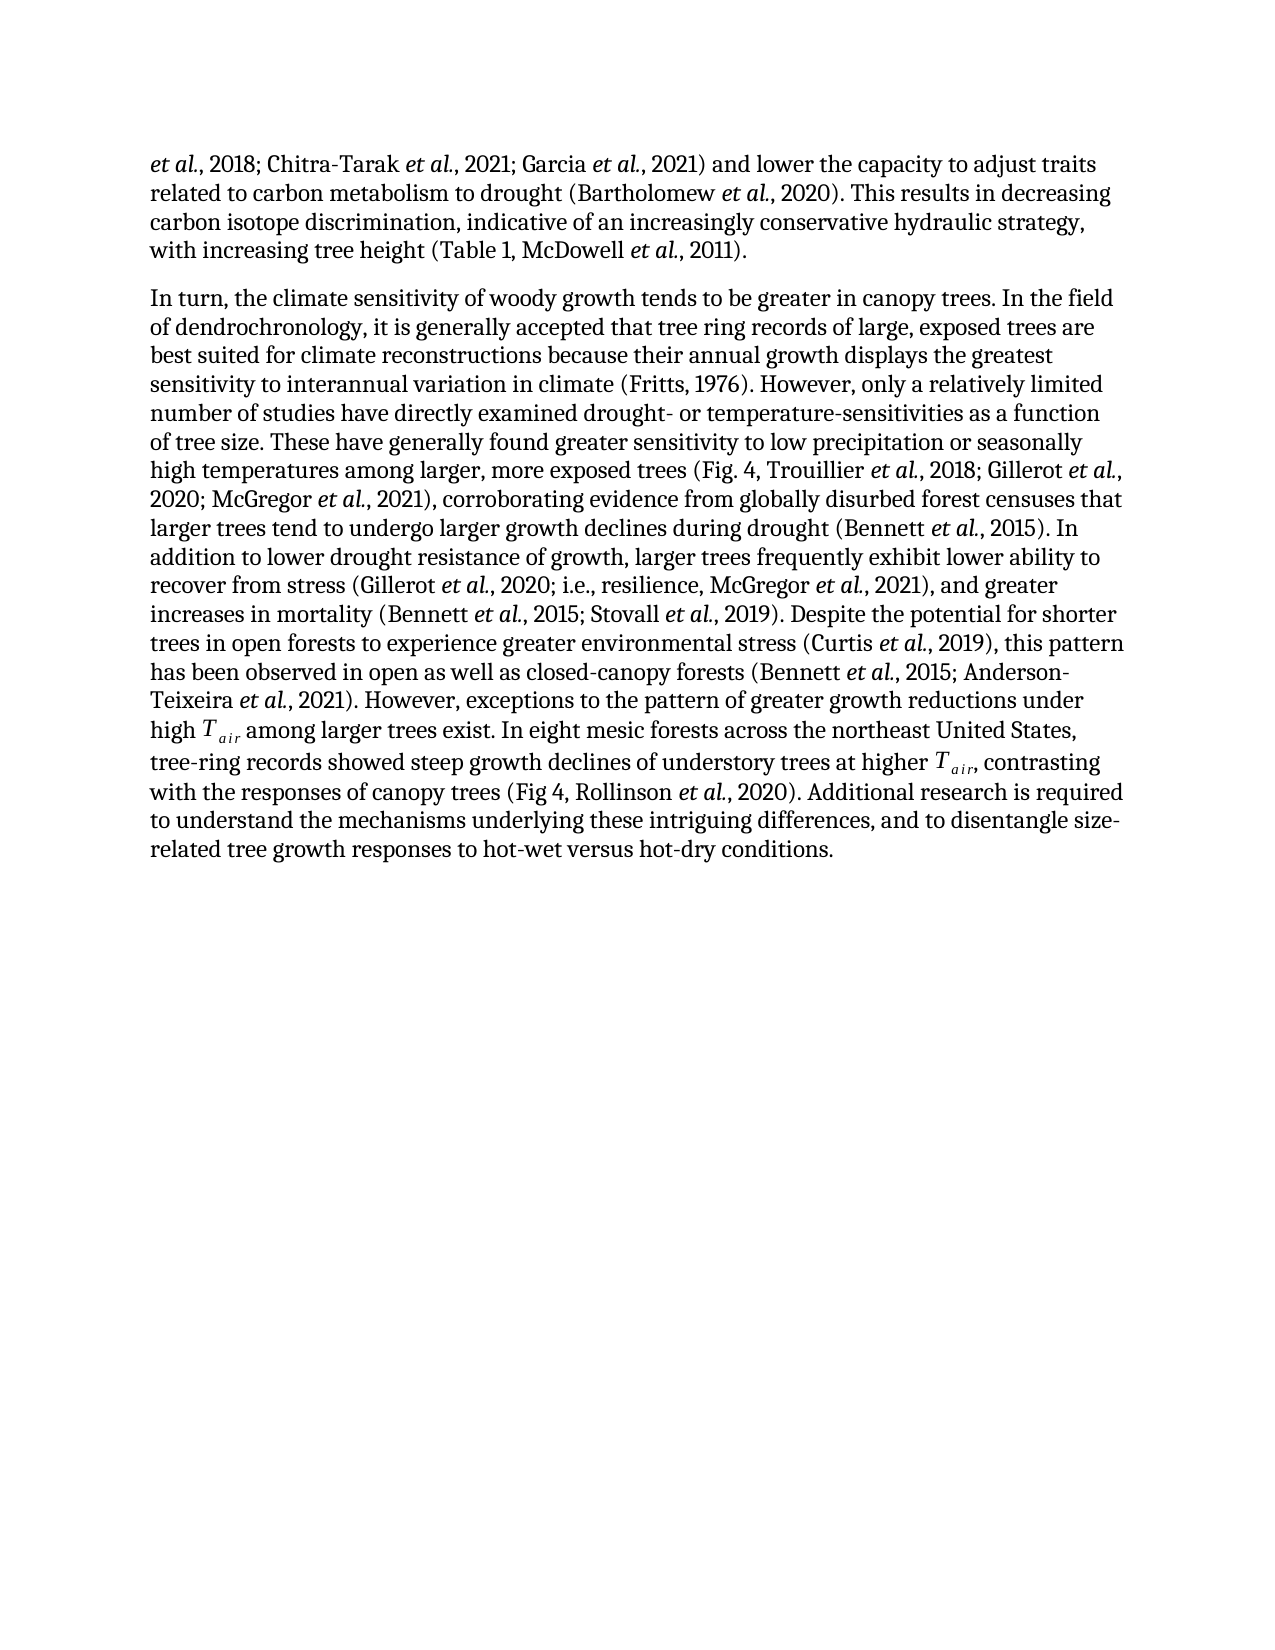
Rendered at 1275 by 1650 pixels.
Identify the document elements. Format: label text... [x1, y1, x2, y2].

text In turn, the climate sensitivity of woody growth tends to be greater in canopy trees. In the field of dendrochronology, it is generally accepted that tree ring records of large, exposed trees are best suited for climate reconstructions because their annual growth displays the greatest sensitivity to interannual variation in climate (Fritts, 1976). However, only a relatively limited number of studies have directly examined drought- or temperature-sensitivities as a function of tree size. These have generally found greater sensitivity to low precipitation or seasonally high temperatures among larger, more exposed trees (Fig. 4, Trouillier et al., 2018; Gillerot et al., 2020; McGregor et al., 2021), corroborating evidence from globally disurbed forest censuses that larger trees tend to undergo larger growth declines during drought (Bennett et al., 2015). In addition to lower drought resistance of growth, larger trees frequently exhibit lower ability to recover from stress (Gillerot et al., 2020; i.e., resilience, McGregor et al., 2021), and greater increases in mortality (Bennett et al., 2015; Stovall et al., 2019). Despite the potential for shorter trees in open forests to experience greater environmental stress (Curtis et al., 2019), this pattern has been observed in open as well as closed-canopy forests (Bennett et al., 2015; Anderson-Teixeira et al., 2021). However, exceptions to the pattern of greater growth reductions under high among larger trees exist. In eight mesic forests across the northeast United States, tree-ring records showed steep growth declines of understory trees at higher , contrasting with the responses of canopy trees (Fig 4, Rollinson et al., 2020). Additional research is required to understand the mechanisms underlying these intriguing differences, and to disentangle size-related tree growth responses to hot-wet versus hot-dry conditions. [150, 284, 1125, 864]
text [150, 150, 1125, 265]
